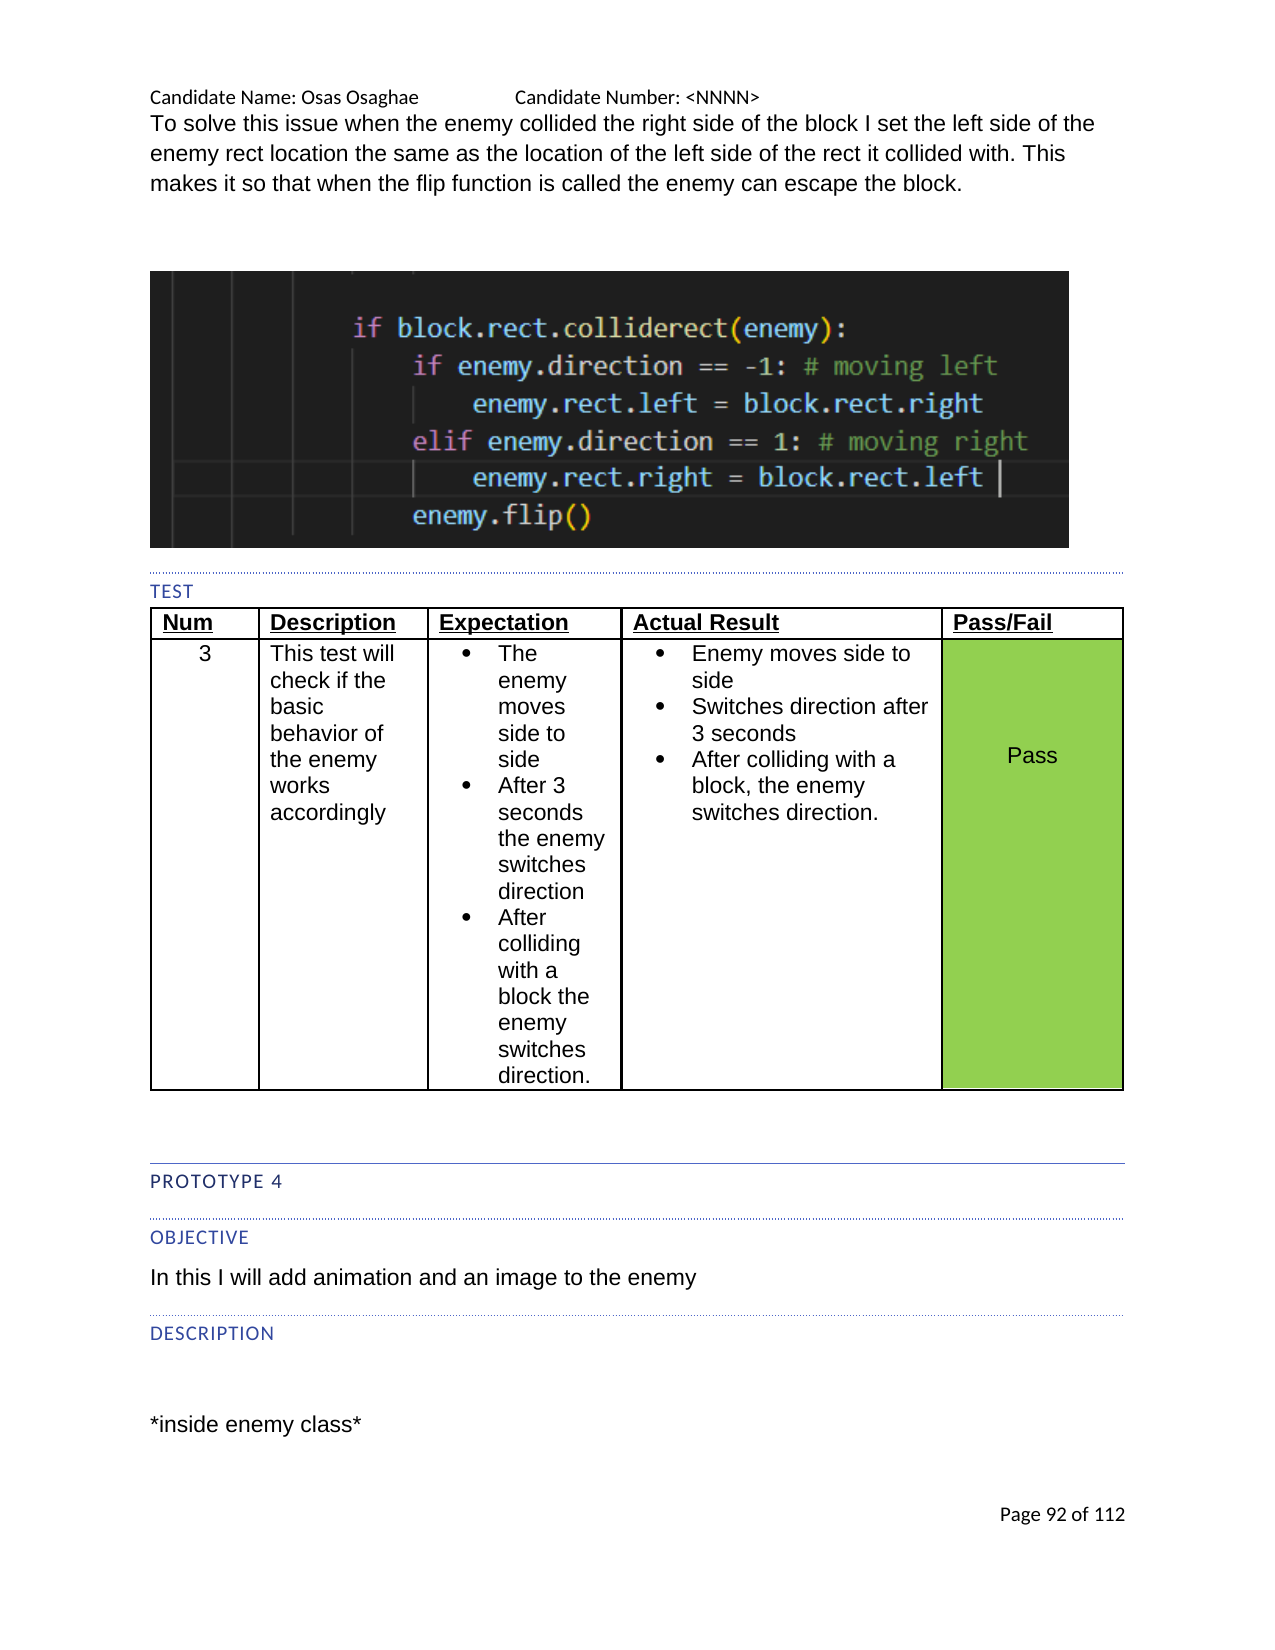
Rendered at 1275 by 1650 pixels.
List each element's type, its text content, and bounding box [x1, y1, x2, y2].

subtitle Objective [150, 1218, 1125, 1249]
table_header Num [152, 609, 258, 638]
subtitle Description [150, 1314, 1125, 1346]
table_header Expectation [429, 609, 620, 638]
table_header Pass/Fail [943, 609, 1122, 638]
text In this I will add animation and an image to the enemy [150, 1263, 1125, 1290]
table_header Description [260, 609, 427, 638]
text To solve this issue when the enemy collided the right side of the block I set the left side of the enemy rect location the same as the location of the left side of the rect it collided with. This makes it so that when the flip function is called the enemy can escape the block. [150, 109, 1125, 196]
table_cell 3 [152, 640, 258, 1088]
table_header Actual Result [623, 609, 941, 638]
table_cell Enemy moves side to side Switches direction after 3 seconds After colliding with a block, the enemy switches direction. [623, 640, 941, 1088]
table_cell This test will check if the basic behavior of the enemy works accordingly [260, 640, 427, 1088]
picture [150, 271, 1069, 548]
subtitle Prototype 4 [150, 1164, 1125, 1193]
table_cell Pass [943, 640, 1122, 1088]
text *inside enemy class* [150, 1411, 1125, 1437]
table_cell The enemy moves side to side After 3 seconds the enemy switches direction After colliding with a block the enemy switches direction. [429, 640, 620, 1088]
subtitle Test [150, 572, 1125, 603]
